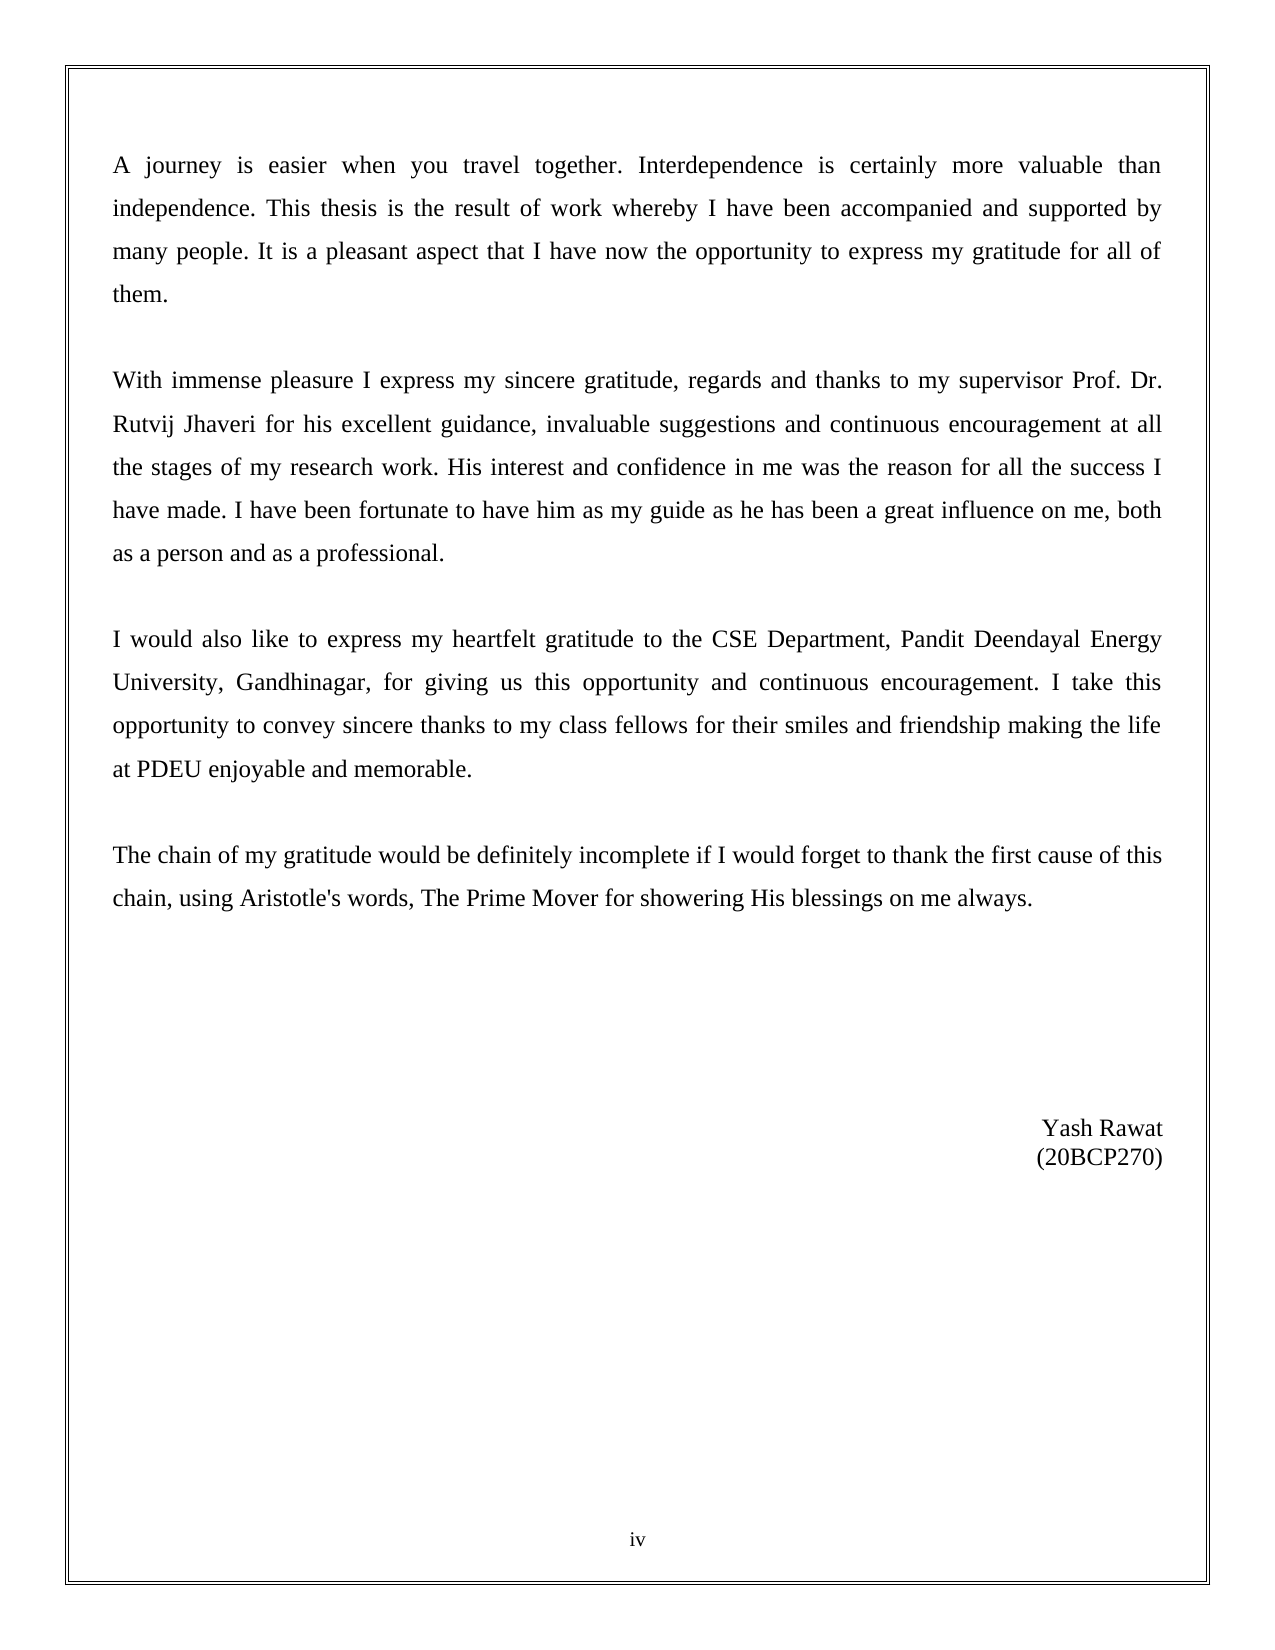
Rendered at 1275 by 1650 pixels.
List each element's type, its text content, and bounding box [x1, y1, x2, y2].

text With immense pleasure I express my sincere gratitude, regards and thanks to my supervisor Prof. Dr. Rutvij Jhaveri for his excellent guidance, invaluable suggestions and continuous encouragement at all the stages of my research work. His interest and confidence in me was the reason for all the success I have made. I have been fortunate to have him as my guide as he has been a great influence on me, both as a person and as a professional. [112, 366, 1163, 567]
text A journey is easier when you travel together. Interdependence is certainly more valuable than independence. This thesis is the result of work whereby I have been accompanied and supported by many people. It is a pleasant aspect that I have now the opportunity to express my gratitude for all of them. [112, 150, 1163, 308]
text Yash Rawat [112, 1113, 1163, 1142]
text I would also like to express my heartfelt gratitude to the CSE Department, Pandit Deendayal Energy University, Gandhinagar, for giving us this opportunity and continuous encouragement. I take this opportunity to convey sincere thanks to my class fellows for their smiles and friendship making the life at PDEU enjoyable and memorable. [112, 624, 1163, 782]
text (20BCP270) [112, 1142, 1163, 1171]
text The chain of my gratitude would be definitely incomplete if I would forget to thank the first cause of this chain, using Aristotle's words, The Prime Mover for showering His blessings on me always. [112, 840, 1163, 912]
